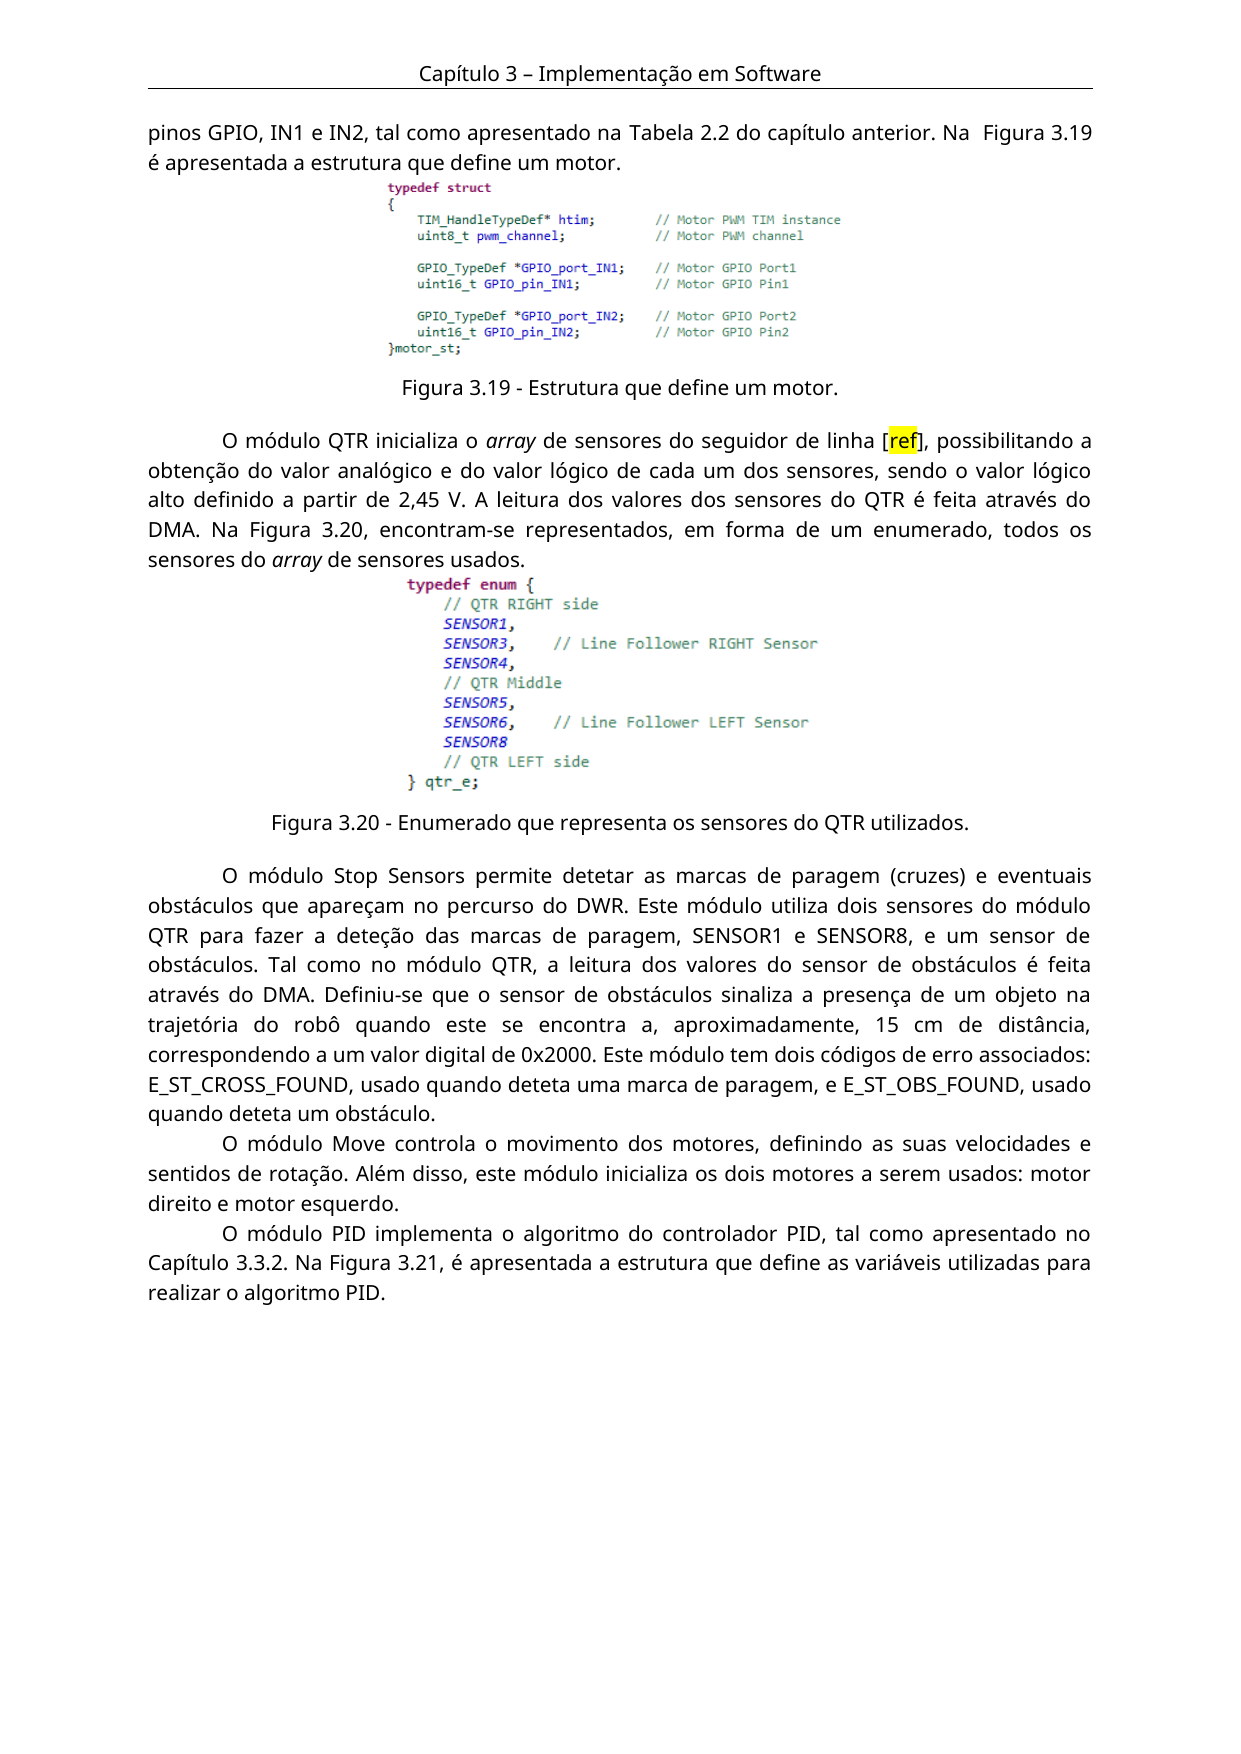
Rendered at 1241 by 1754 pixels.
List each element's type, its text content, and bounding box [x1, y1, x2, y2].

text O módulo Stop Sensors permite detetar as marcas de paragem (cruzes) e eventuais obstáculos que apareçam no percurso do DWR. Este módulo utiliza dois sensores do módulo QTR para fazer a deteção das marcas de paragem, SENSOR1 e SENSOR8, e um sensor de obstáculos. Tal como no módulo QTR, a leitura dos valores do sensor de obstáculos é feita através do DMA. Definiu-se que o sensor de obstáculos sinaliza a presença de um objeto na trajetória do robô quando este se encontra a, aproximadamente, 15 cm de distância, correspondendo a um valor digital de 0x2000. Este módulo tem dois códigos de erro associados: E_ST_CROSS_FOUND, usado quando deteta uma marca de paragem, e E_ST_OBS_FOUND, usado quando deteta um obstáculo. [148, 861, 1092, 1128]
text O módulo Move controla o movimento dos motores, definindo as suas velocidades e sentidos de rotação. Além disso, este módulo inicializa os dois motores a serem usados: motor direito e motor esquerdo. [148, 1129, 1092, 1217]
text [148, 118, 1092, 176]
picture [406, 575, 834, 796]
picture [387, 177, 853, 361]
